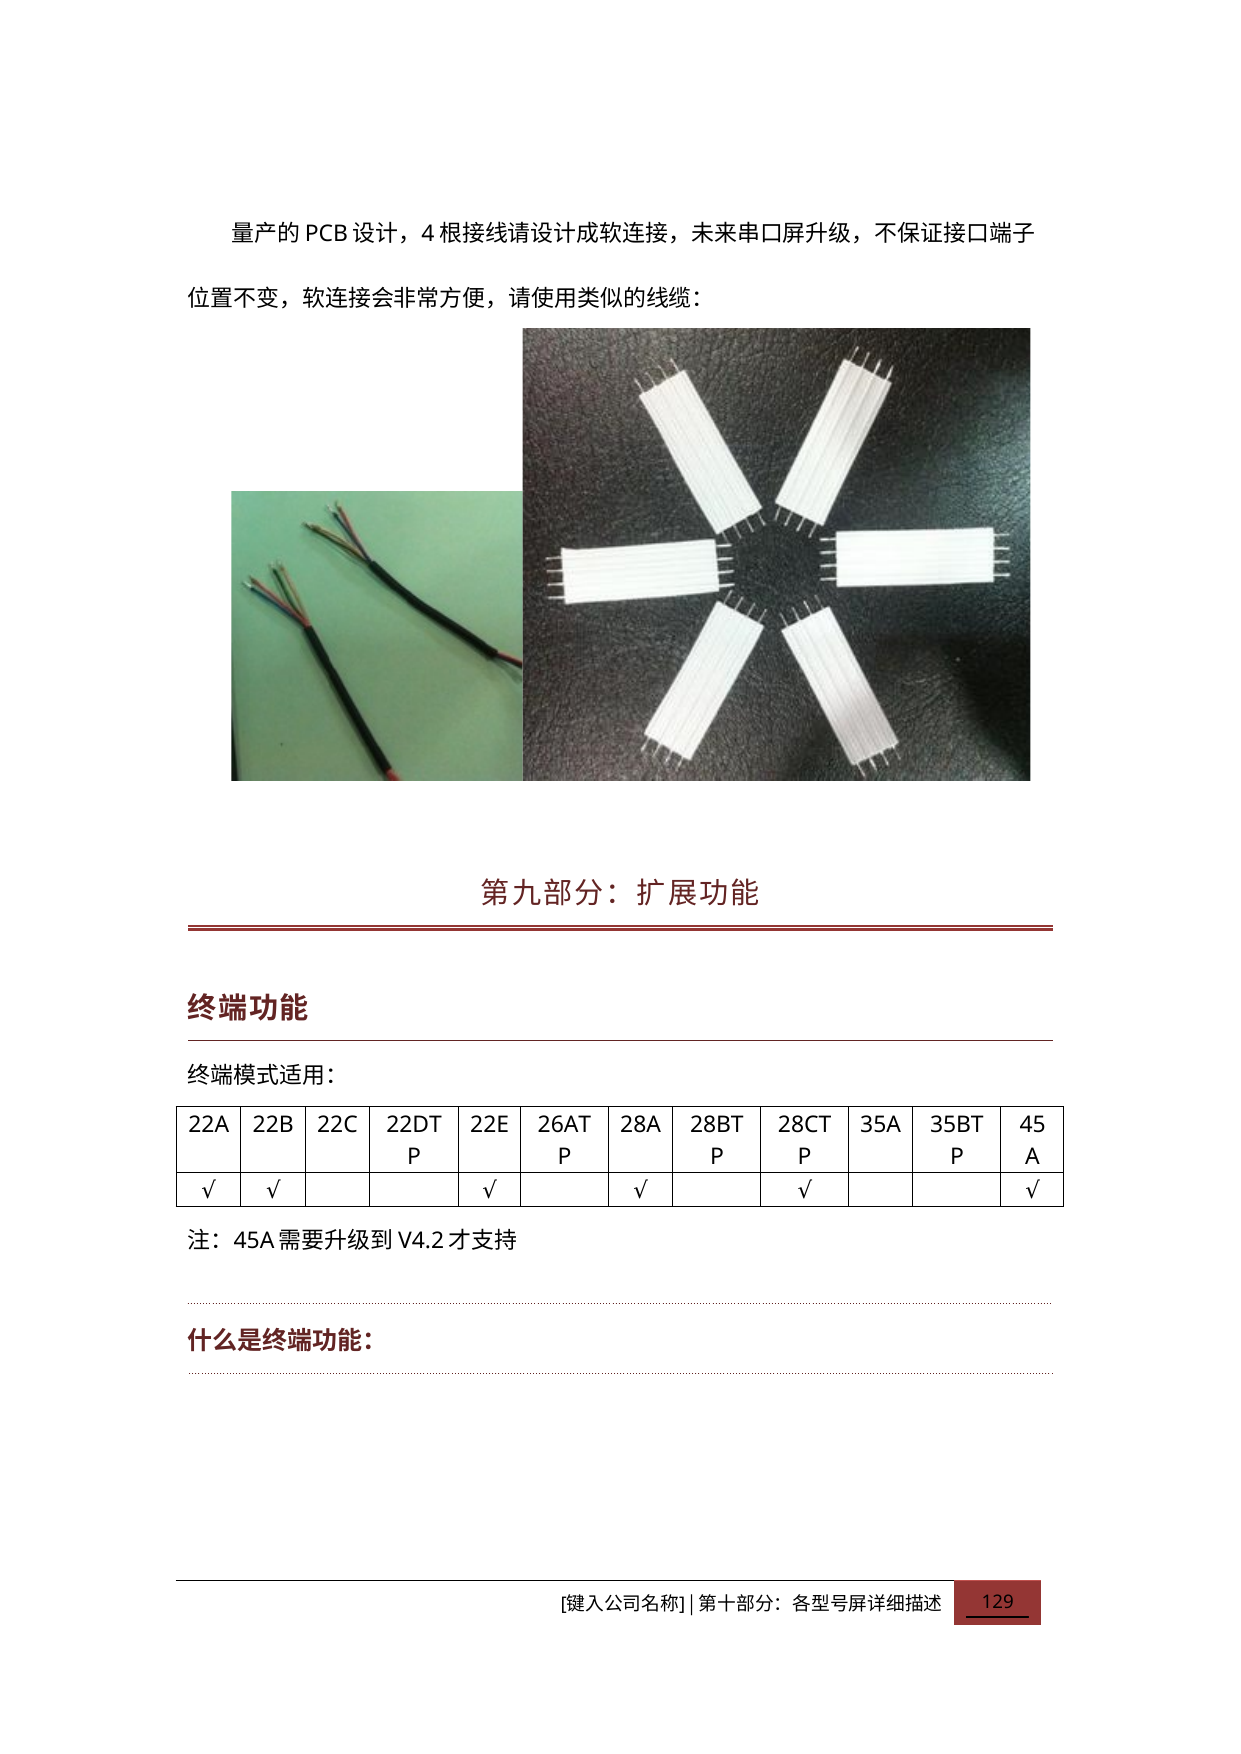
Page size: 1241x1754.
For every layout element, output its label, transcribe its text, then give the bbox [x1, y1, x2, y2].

text 注：45A需要升级到V4.2才支持 [187, 1207, 1053, 1272]
subtitle 第九部分：扩展功能 [187, 858, 1053, 931]
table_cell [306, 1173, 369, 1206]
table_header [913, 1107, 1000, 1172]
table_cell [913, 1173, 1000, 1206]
picture [231, 328, 1031, 781]
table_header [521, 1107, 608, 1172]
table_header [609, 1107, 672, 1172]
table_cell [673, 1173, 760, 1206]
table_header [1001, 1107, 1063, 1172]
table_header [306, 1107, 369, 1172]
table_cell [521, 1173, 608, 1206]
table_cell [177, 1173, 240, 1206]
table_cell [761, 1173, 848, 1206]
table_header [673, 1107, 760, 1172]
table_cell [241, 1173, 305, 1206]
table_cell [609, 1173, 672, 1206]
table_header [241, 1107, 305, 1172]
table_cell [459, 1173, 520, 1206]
subtitle 终端功能 [187, 973, 1053, 1041]
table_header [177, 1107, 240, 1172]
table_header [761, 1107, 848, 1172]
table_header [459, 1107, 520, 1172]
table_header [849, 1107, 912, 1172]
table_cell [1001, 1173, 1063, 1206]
subtitle 什么是终端功能： [187, 1303, 1053, 1374]
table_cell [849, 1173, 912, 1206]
text 终端模式适用： [187, 1041, 1053, 1106]
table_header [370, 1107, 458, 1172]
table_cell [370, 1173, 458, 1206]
text 量产的PCB设计，4根接线请设计成软连接，未来串口屏升级，不保证接口端子位置不变，软连接会非常方便，请使用类似的线缆： [187, 199, 1053, 329]
